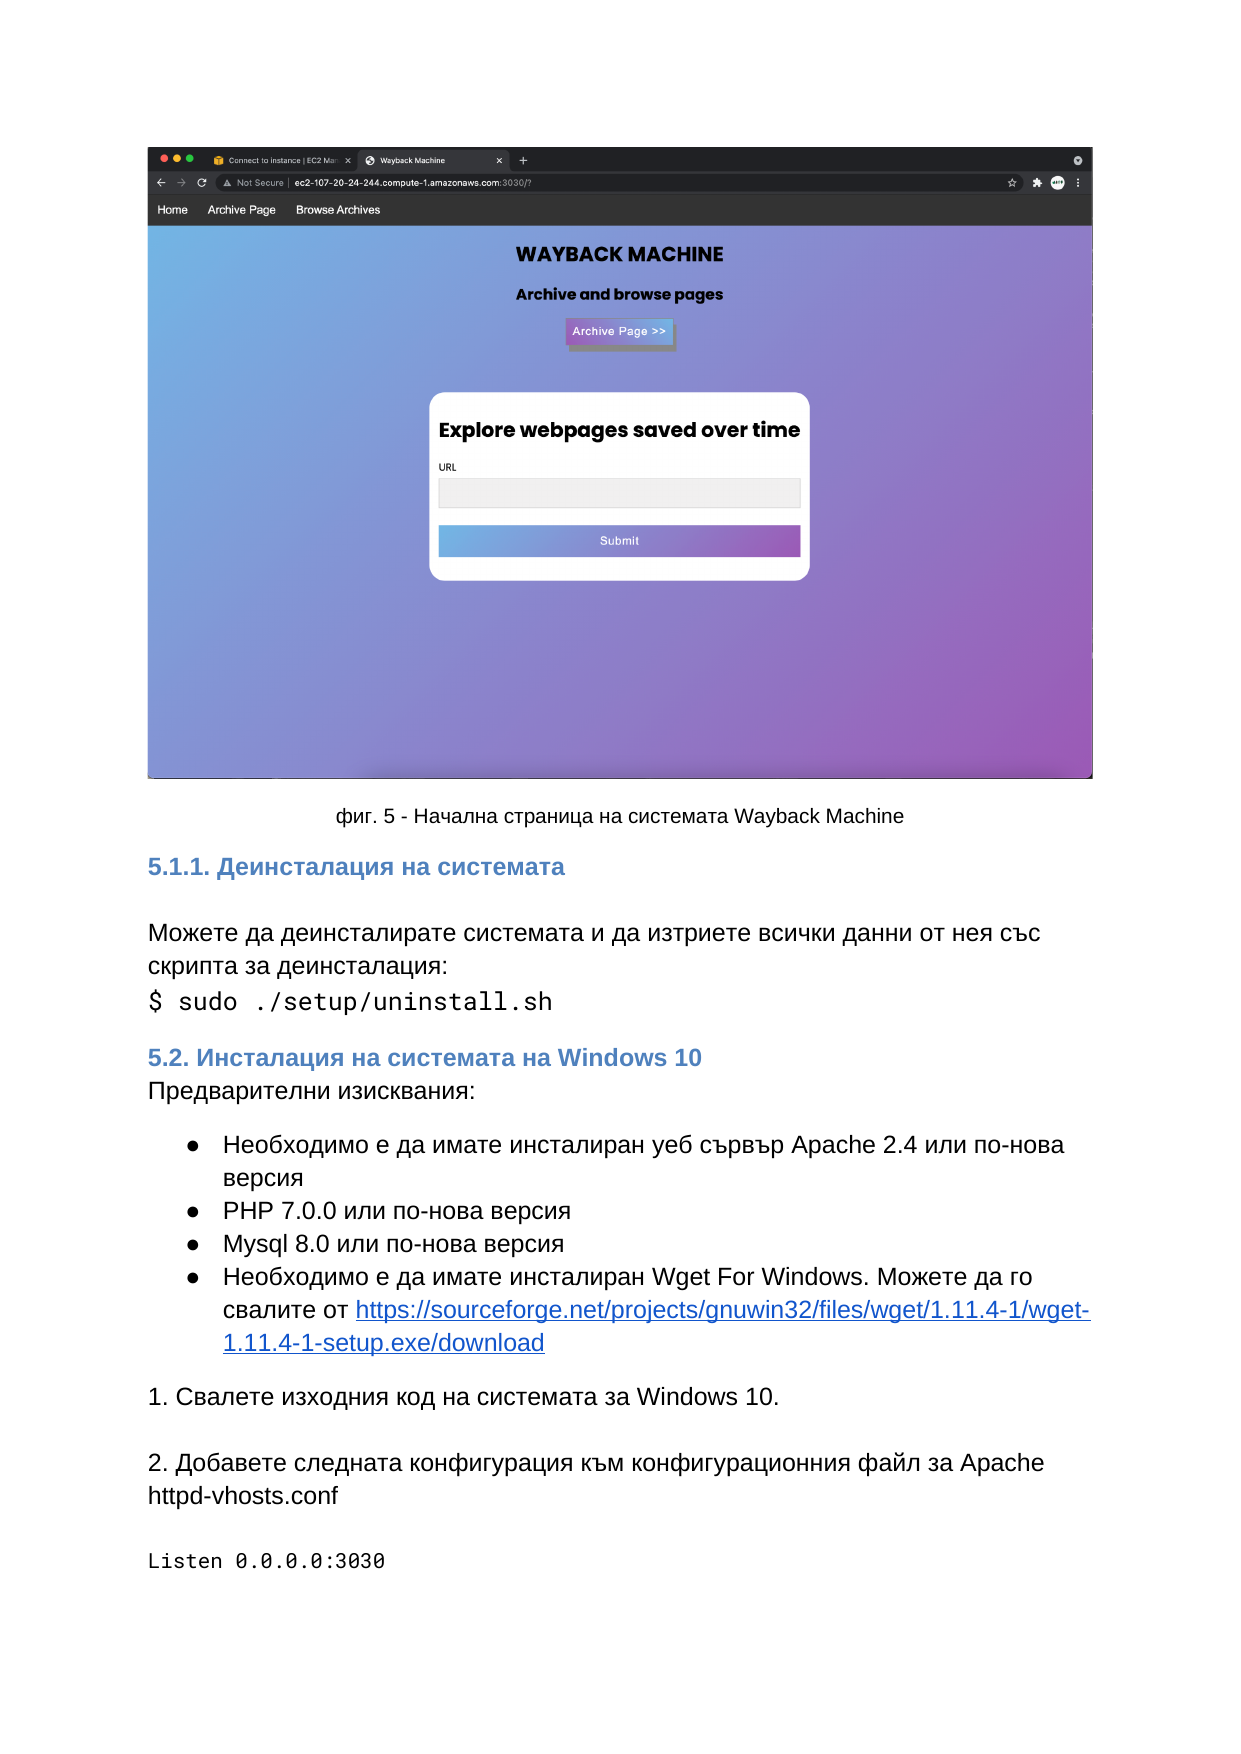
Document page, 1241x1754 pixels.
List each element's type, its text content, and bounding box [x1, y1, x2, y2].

text $ sudo ./setup/uninstall.sh [148, 984, 1093, 1017]
text Предварителни изисквания: [148, 1076, 1093, 1105]
picture [147, 147, 1093, 779]
list Необходимо е да имате инсталиран уеб сървър Apache 2.4 или по-новa версия [185, 1130, 1093, 1192]
text 1. Свалете изходния код на системата за Windows 10. [148, 1382, 1093, 1411]
list PHP 7.0.0 или по-новa версия [185, 1196, 1093, 1225]
list Mysql 8.0 или по-новa версия [185, 1229, 1093, 1258]
list Необходимо е да имате инсталиран Wget For Windows. Можете да го свалите от https://sourceforge.net/projects/gnuwin32/files/wget/1.11.4-1/wget-1.11.4-1-setup.exe/download [185, 1262, 1093, 1357]
text 2. Добавете следната конфигурация към конфигурационния файл за Apache httpd-vhosts.conf [148, 1448, 1093, 1510]
subtitle 5.2. Инсталация на системата на Windows 10 [148, 1043, 1093, 1072]
text Можете да деинсталирате системата и да изтриете всички данни от нея със скрипта за деинсталация: [148, 918, 1093, 980]
text Listen 0.0.0.0:3030 [148, 1547, 1093, 1574]
subtitle 5.1.1. Деинсталация на системата [148, 852, 1093, 881]
text фиг. 5 - Начална страница на системата Wayback Machine [148, 804, 1093, 828]
